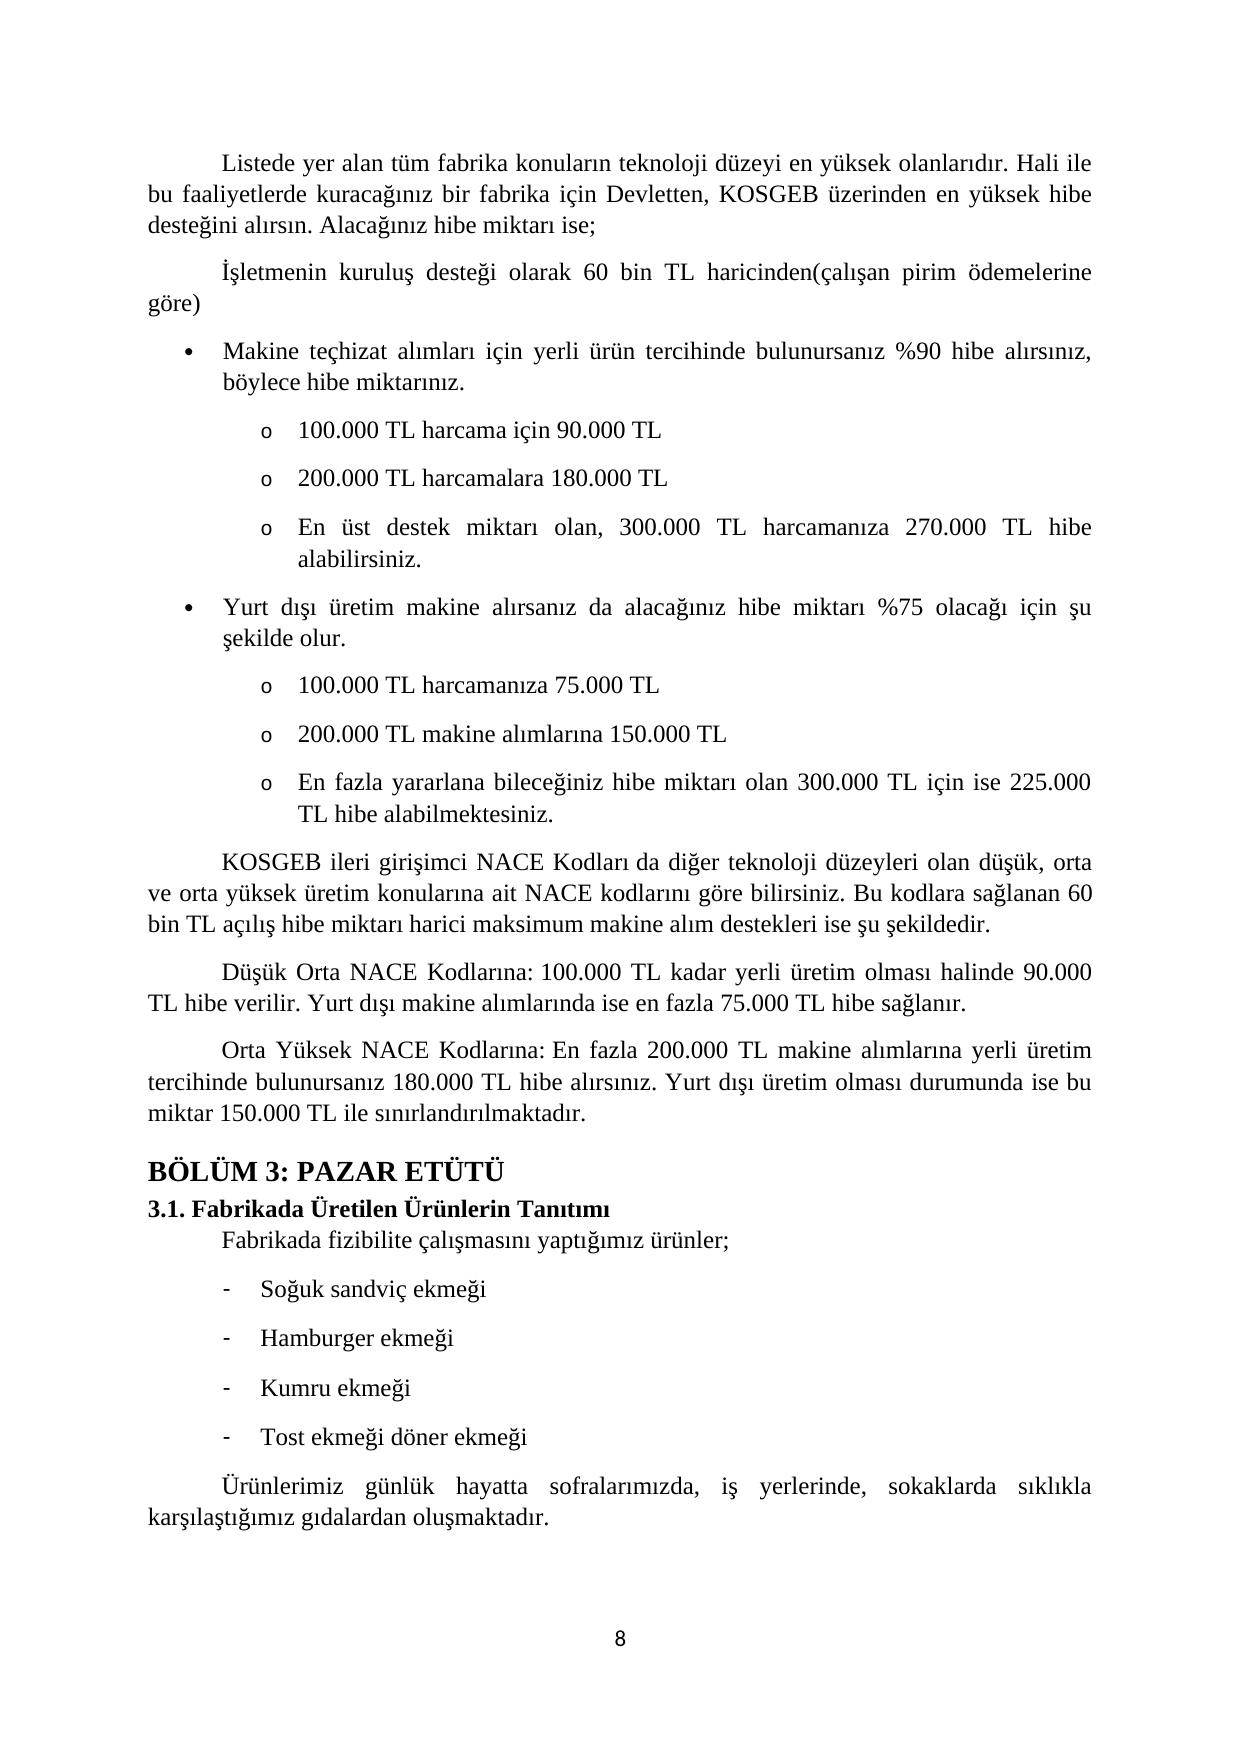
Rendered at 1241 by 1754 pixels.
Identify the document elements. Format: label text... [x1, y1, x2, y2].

list Yurt dışı üretim makine alırsanız da alacağınız hibe miktarı %75 olacağı için şu şekilde olur. [185, 592, 1093, 651]
list 200.000 TL makine alımlarına 150.000 TL [260, 719, 1093, 748]
list Soğuk sandviç ekmeği [223, 1273, 1093, 1303]
text KOSGEB ileri girişimci NACE Kodları da diğer teknoloji düzeyleri olan düşük, orta ve orta yüksek üretim konularına ait NACE kodlarını göre bilirsiniz. Bu kodlara sağlanan 60 bin TL açılış hibe miktarı harici maksimum makine alım destekleri ise şu şekildedir. [148, 847, 1093, 938]
text Fabrikada fizibilite çalışmasını yaptığımız ürünler; [148, 1225, 1093, 1254]
list 100.000 TL harcama için 90.000 TL [260, 415, 1093, 444]
text Ürünlerimiz günlük hayatta sofralarımızda, iş yerlerinde, sokaklarda sıklıkla karşılaştığımız gıdalardan oluşmaktadır. [148, 1471, 1093, 1531]
list Makine teçhizat alımları için yerli ürün tercihinde bulunursanız %90 hibe alırsınız, böylece hibe miktarınız. [185, 336, 1093, 396]
list 200.000 TL harcamalara 180.000 TL [260, 463, 1093, 493]
text Orta Yüksek NACE Kodlarına: En fazla 200.000 TL makine alımlarına yerli üretim tercihinde bulunursanız 180.000 TL hibe alırsınız. Yurt dışı üretim olması durumunda ise bu miktar 150.000 TL ile sınırlandırılmaktadır. [148, 1036, 1093, 1126]
subtitle 3.1. Fabrikada Üretilen Ürünlerin Tanıtımı [148, 1194, 1093, 1223]
text İşletmenin kuruluş desteği olarak 60 bin TL haricinden(çalışan pirim ödemelerine göre) [148, 257, 1093, 317]
subtitle BÖLÜM 3: PAZAR ETÜTÜ [148, 1154, 1093, 1187]
list En üst destek miktarı olan, 300.000 TL harcamanıza 270.000 TL hibe alabilirsiniz. [260, 512, 1093, 573]
list Kumru ekmeği [223, 1372, 1093, 1402]
list En fazla yararlana bileceğiniz hibe miktarı olan 300.000 TL için ise 225.000 TL hibe alabilmektesiniz. [260, 767, 1093, 828]
text Listede yer alan tüm fabrika konuların teknoloji düzeyi en yüksek olanlarıdır. Hali ile bu faaliyetlerde kuracağınız bir fabrika için Devletten, KOSGEB üzerinden en yüksek hibe desteğini alırsın. Alacağınız hibe miktarı ise; [148, 148, 1093, 238]
list Tost ekmeği döner ekmeği [223, 1421, 1093, 1452]
list Hamburger ekmeği [223, 1322, 1093, 1353]
list 100.000 TL harcamanıza 75.000 TL [260, 670, 1093, 700]
text Düşük Orta NACE Kodlarına: 100.000 TL kadar yerli üretim olması halinde 90.000 TL hibe verilir. Yurt dışı makine alımlarında ise en fazla 75.000 TL hibe sağlanır. [148, 957, 1093, 1017]
